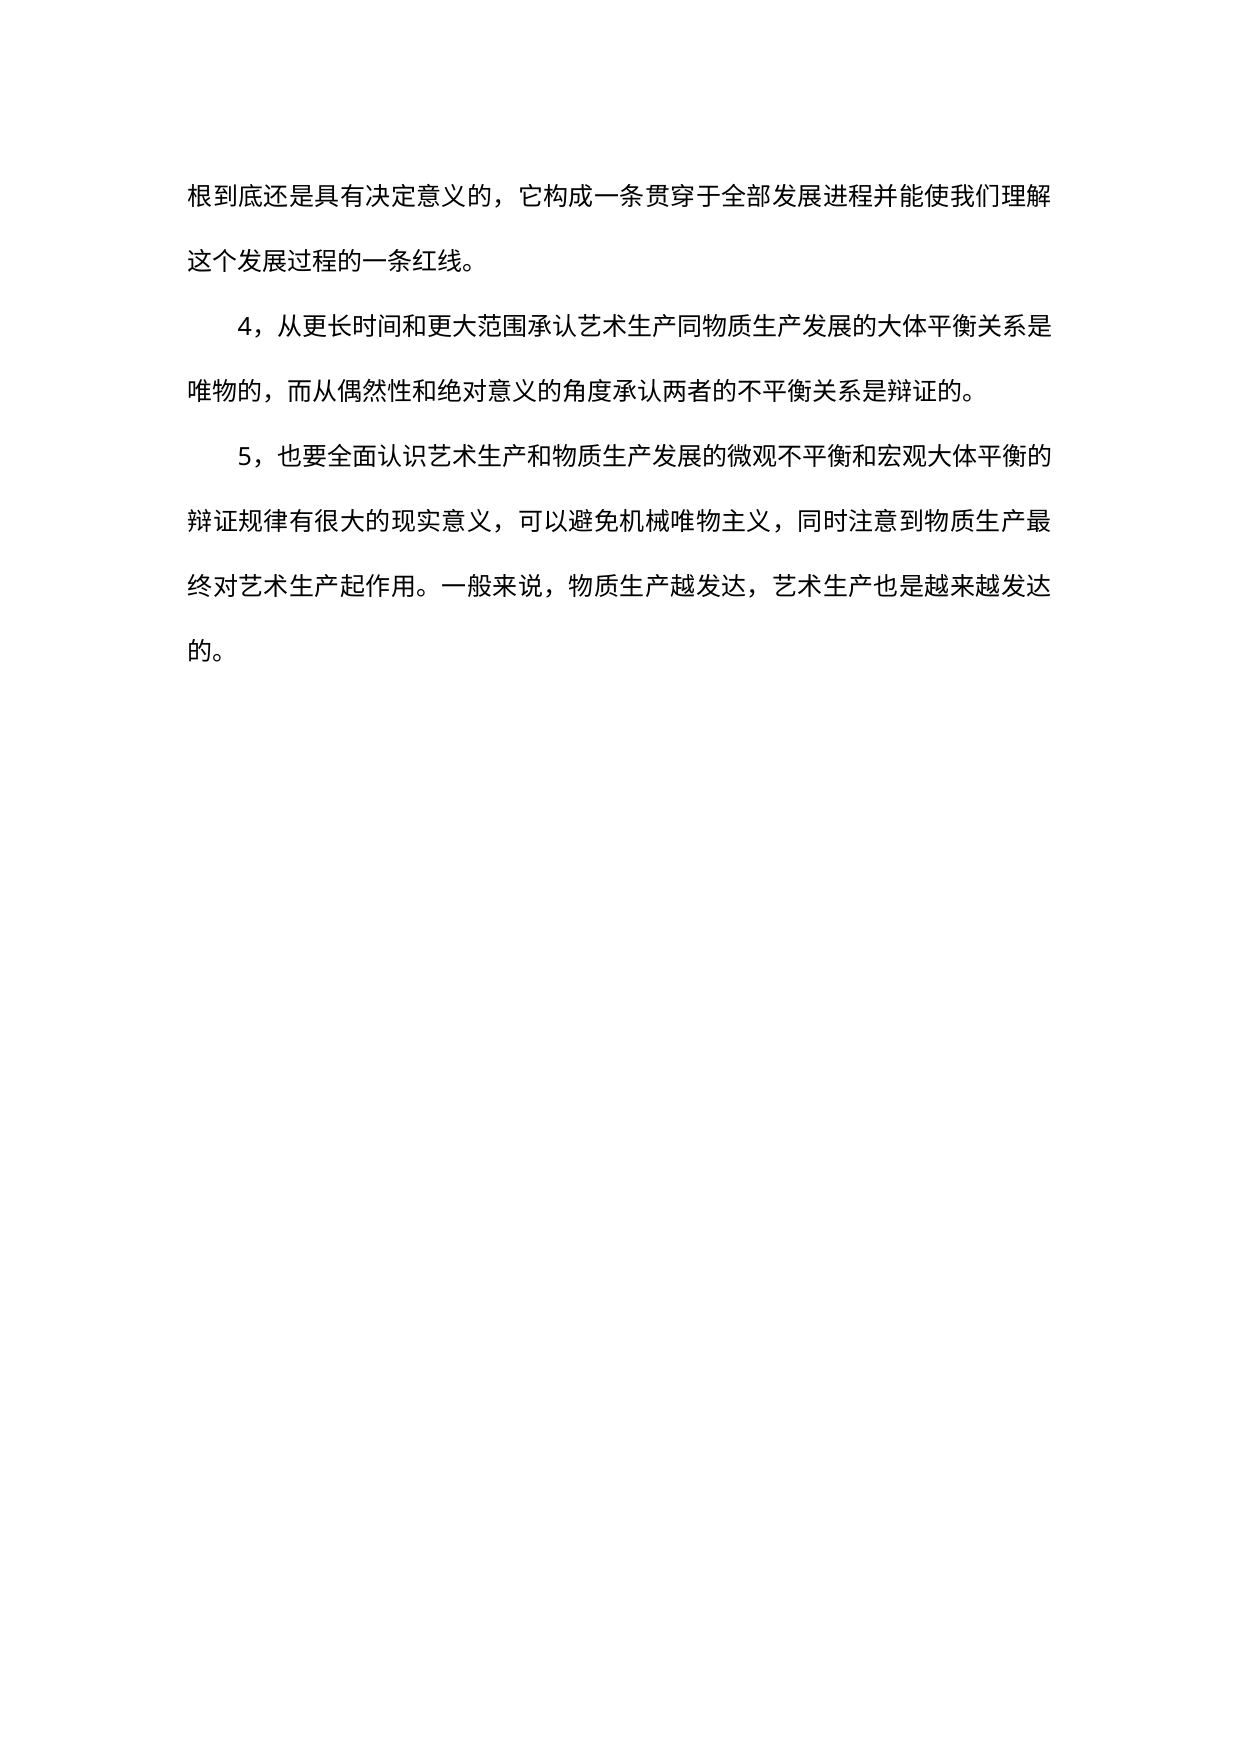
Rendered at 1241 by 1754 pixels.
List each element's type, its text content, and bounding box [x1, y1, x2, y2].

text 4，从更长时间和更大范围承认艺术生产同物质生产发展的大体平衡关系是唯物的，而从偶然性和绝对意义的角度承认两者的不平衡关系是辩证的。 [187, 292, 1053, 422]
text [187, 162, 1053, 292]
text 5，也要全面认识艺术生产和物质生产发展的微观不平衡和宏观大体平衡的辩证规律有很大的现实意义，可以避免机械唯物主义，同时注意到物质生产最终对艺术生产起作用。一般来说，物质生产越发达，艺术生产也是越来越发达的。 [187, 422, 1053, 682]
